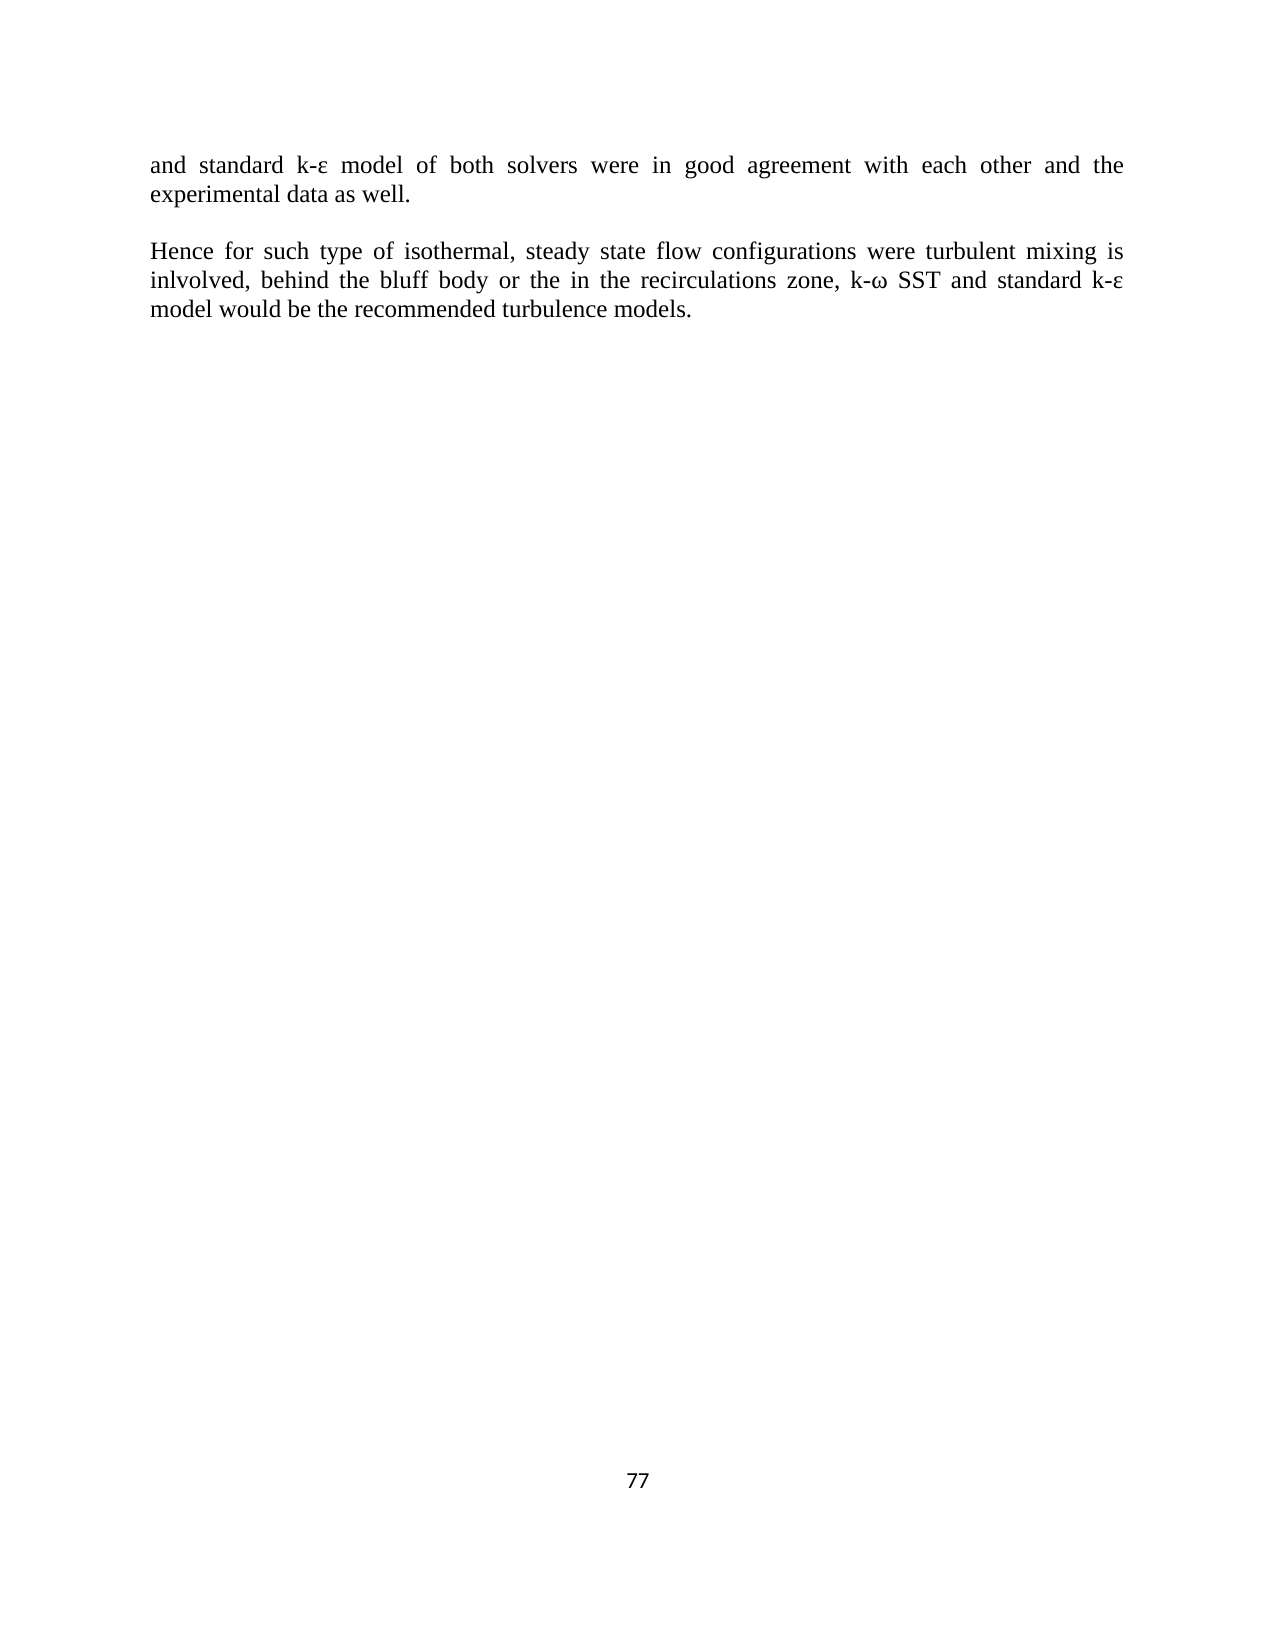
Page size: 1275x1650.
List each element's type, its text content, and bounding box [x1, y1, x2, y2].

text Hence for such type of isothermal, steady state flow configurations were turbulent mixing is inlvolved, behind the bluff body or the in the recirculations zone, k-ω SST and standard k-ε model would be the recommended turbulence models. [150, 236, 1125, 322]
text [150, 150, 1125, 207]
